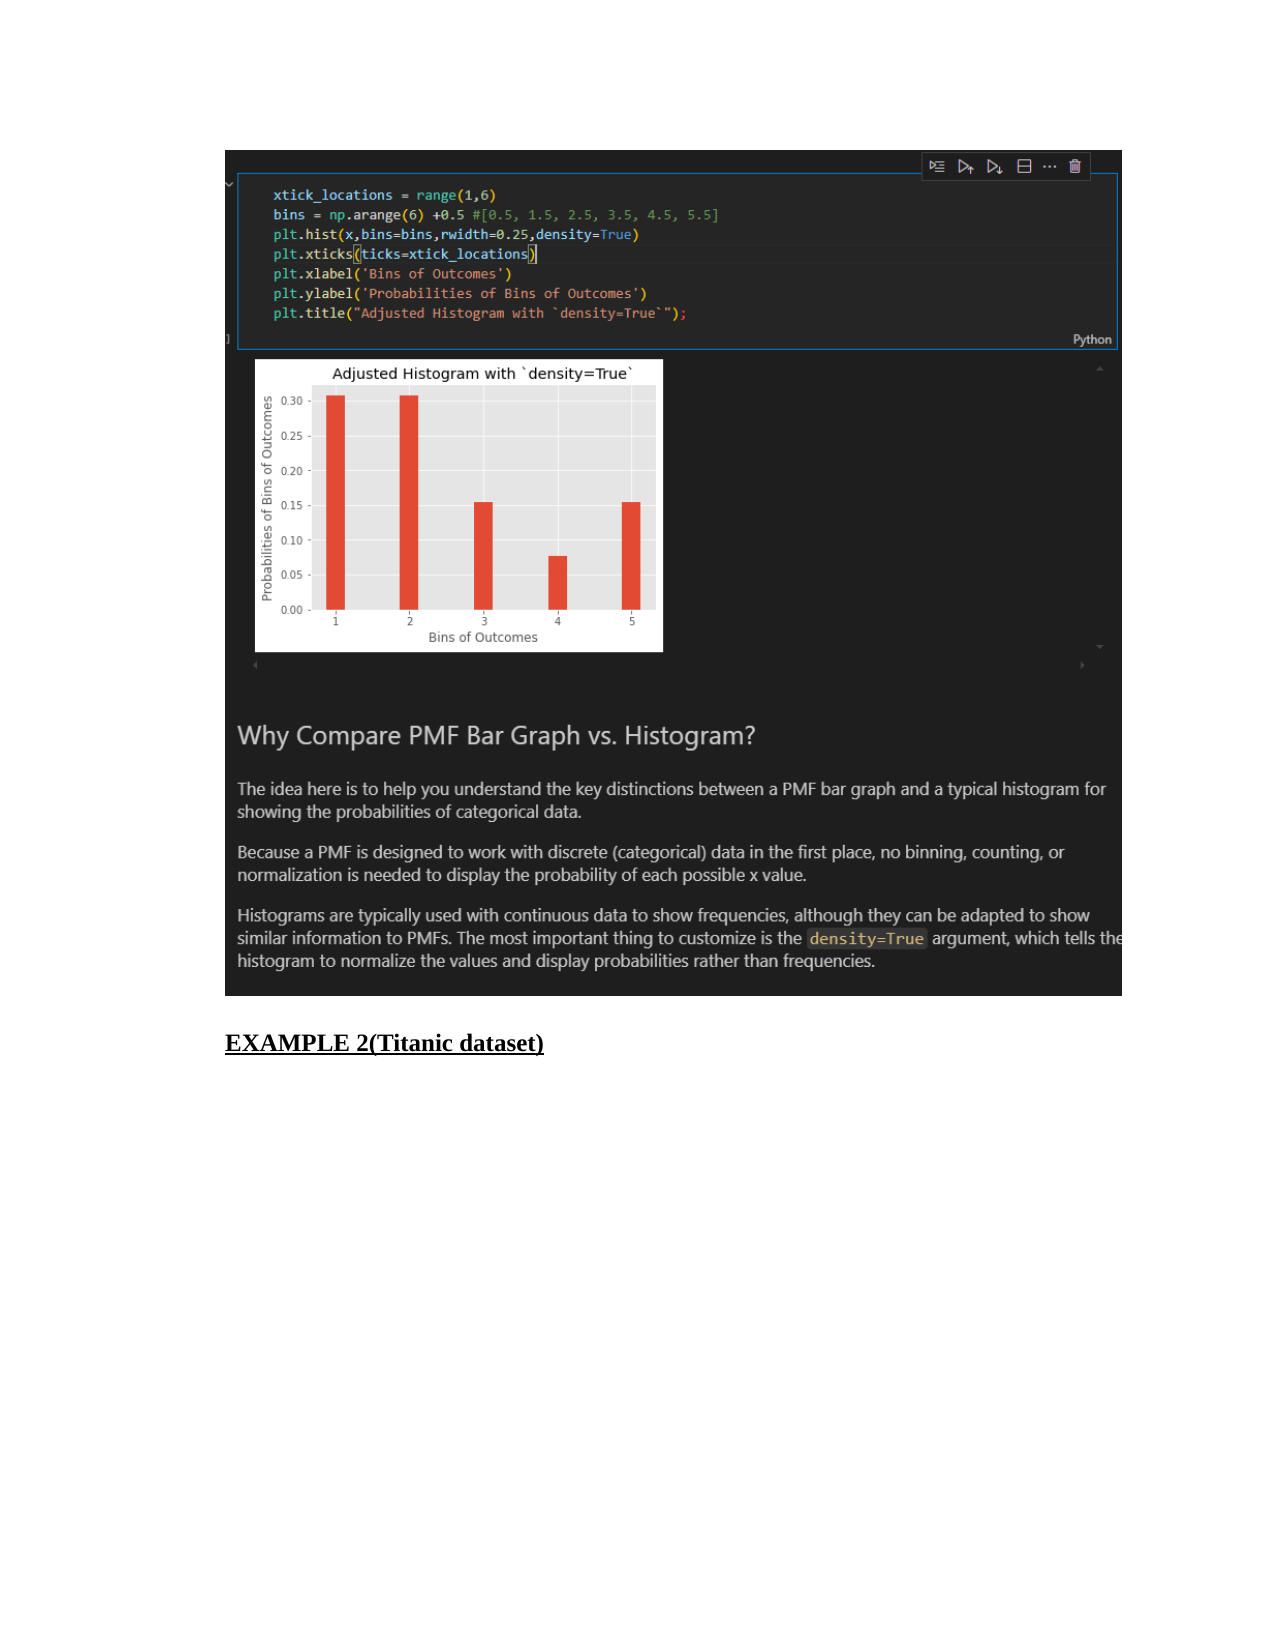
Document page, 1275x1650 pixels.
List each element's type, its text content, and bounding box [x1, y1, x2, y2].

list EXAMPLE 2(Titanic dataset) [225, 1028, 1191, 1057]
picture [225, 150, 1122, 996]
